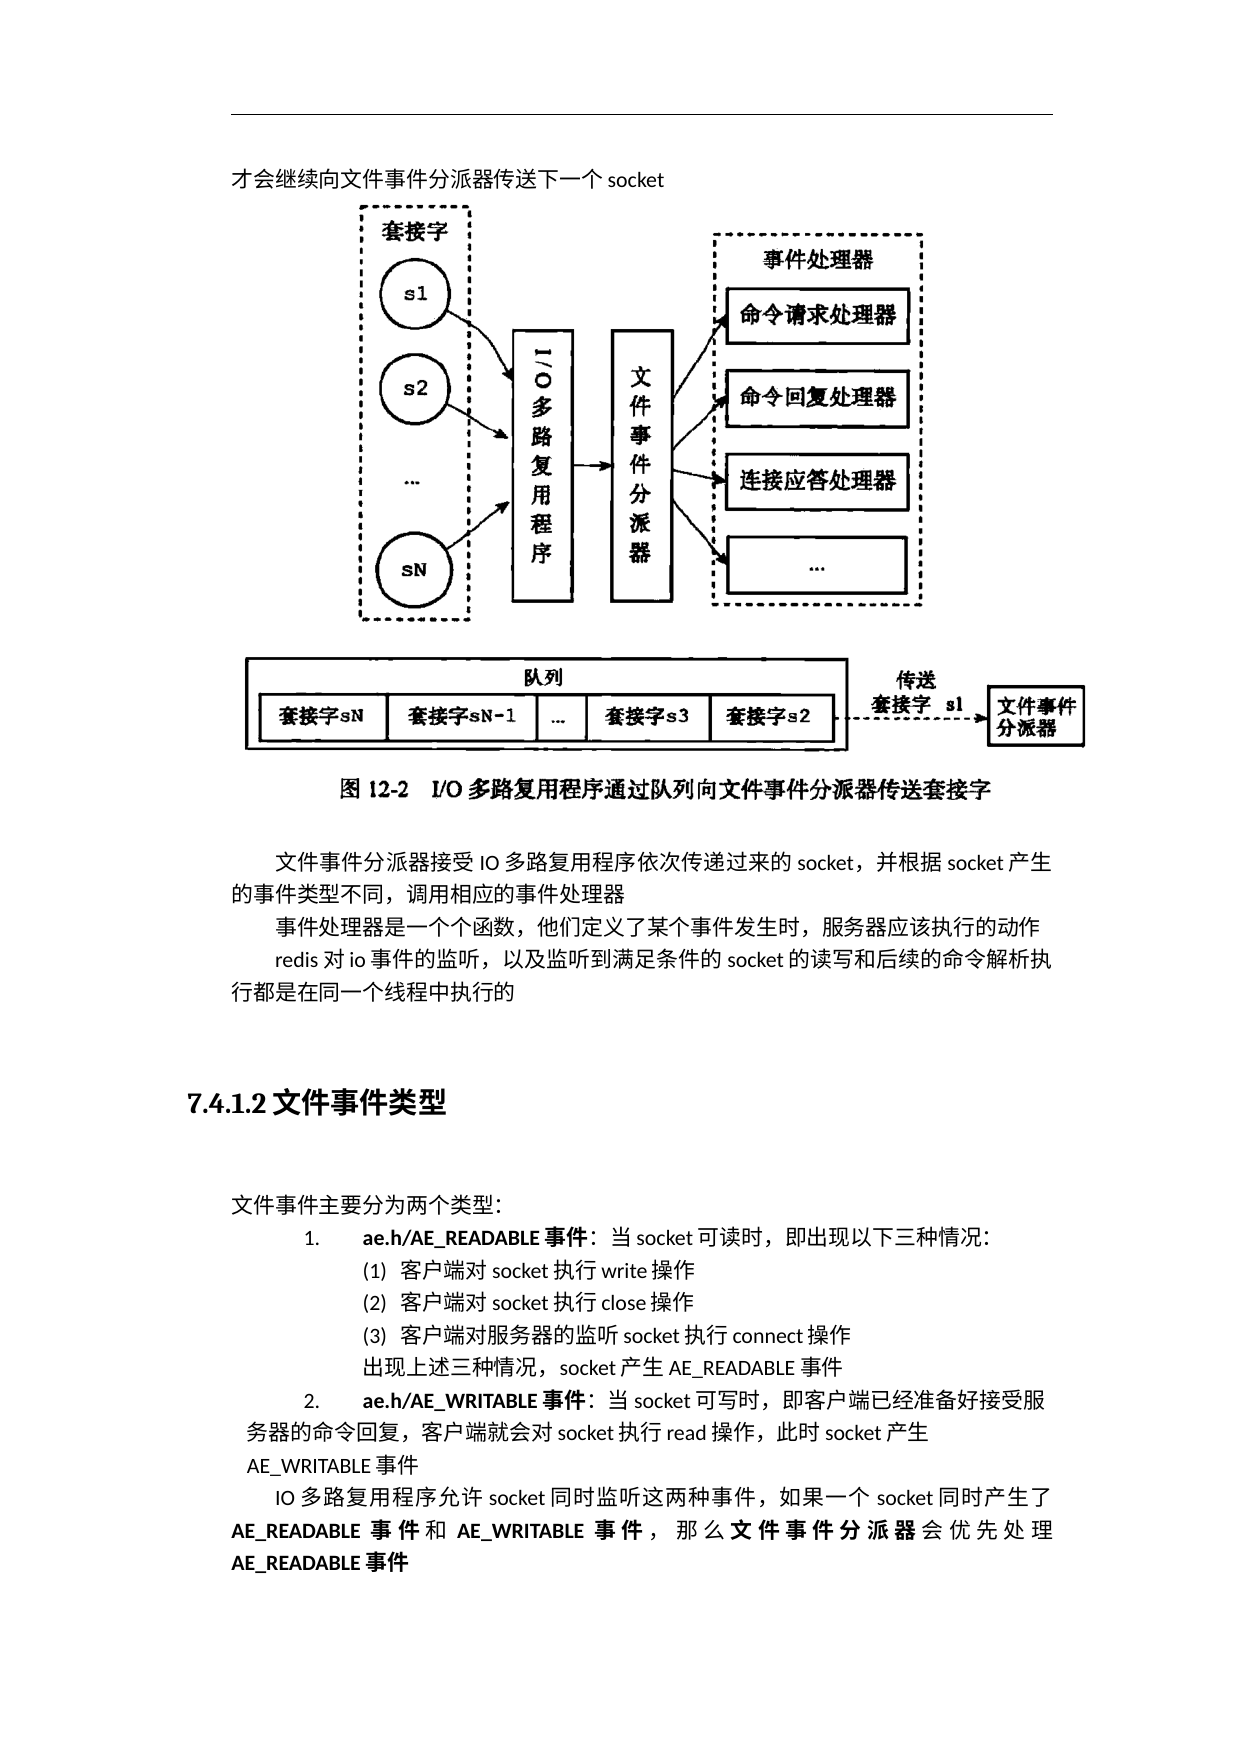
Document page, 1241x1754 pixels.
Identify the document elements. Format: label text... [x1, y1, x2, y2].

picture [231, 649, 1097, 800]
list 客户端对服务器的监听socket执行connect操作 [362, 1317, 1053, 1350]
text 出现上述三种情况，socket产生AE_READABLE事件 [362, 1350, 1053, 1382]
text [231, 162, 1053, 194]
text redis对io事件的监听，以及监听到满足条件的socket的读写和后续的命令解析执行都是在同一个线程中执行的 [231, 942, 1053, 1007]
list 客户端对socket执行write操作 [362, 1252, 1053, 1285]
text IO多路复用程序允许socket同时监听这两种事件，如果一个socket同时产生了AE_READABLE事件和AE_WRITABLE事件，那么文件事件分派器会优先处理AE_READABLE事件 [231, 1480, 1053, 1577]
list ae.h/AE_READABLE事件：当socket可读时，即出现以下三种情况： [247, 1220, 1053, 1252]
text 事件处理器是一个个函数，他们定义了某个事件发生时，服务器应该执行的动作 [231, 909, 1053, 942]
list 客户端对socket执行close操作 [362, 1285, 1053, 1317]
picture [349, 194, 935, 631]
text 文件事件分派器接受IO多路复用程序依次传递过来的socket，并根据socket产生的事件类型不同，调用相应的事件处理器 [231, 844, 1053, 909]
subtitle 7.4.1.2文件事件类型 [187, 1069, 1053, 1134]
list ae.h/AE_WRITABLE事件：当socket可写时，即客户端已经准备好接受服务器的命令回复，客户端就会对socket执行read操作，此时socket产生AE_WRITABLE事件 [247, 1382, 1053, 1480]
text 文件事件主要分为两个类型： [231, 1187, 1053, 1220]
